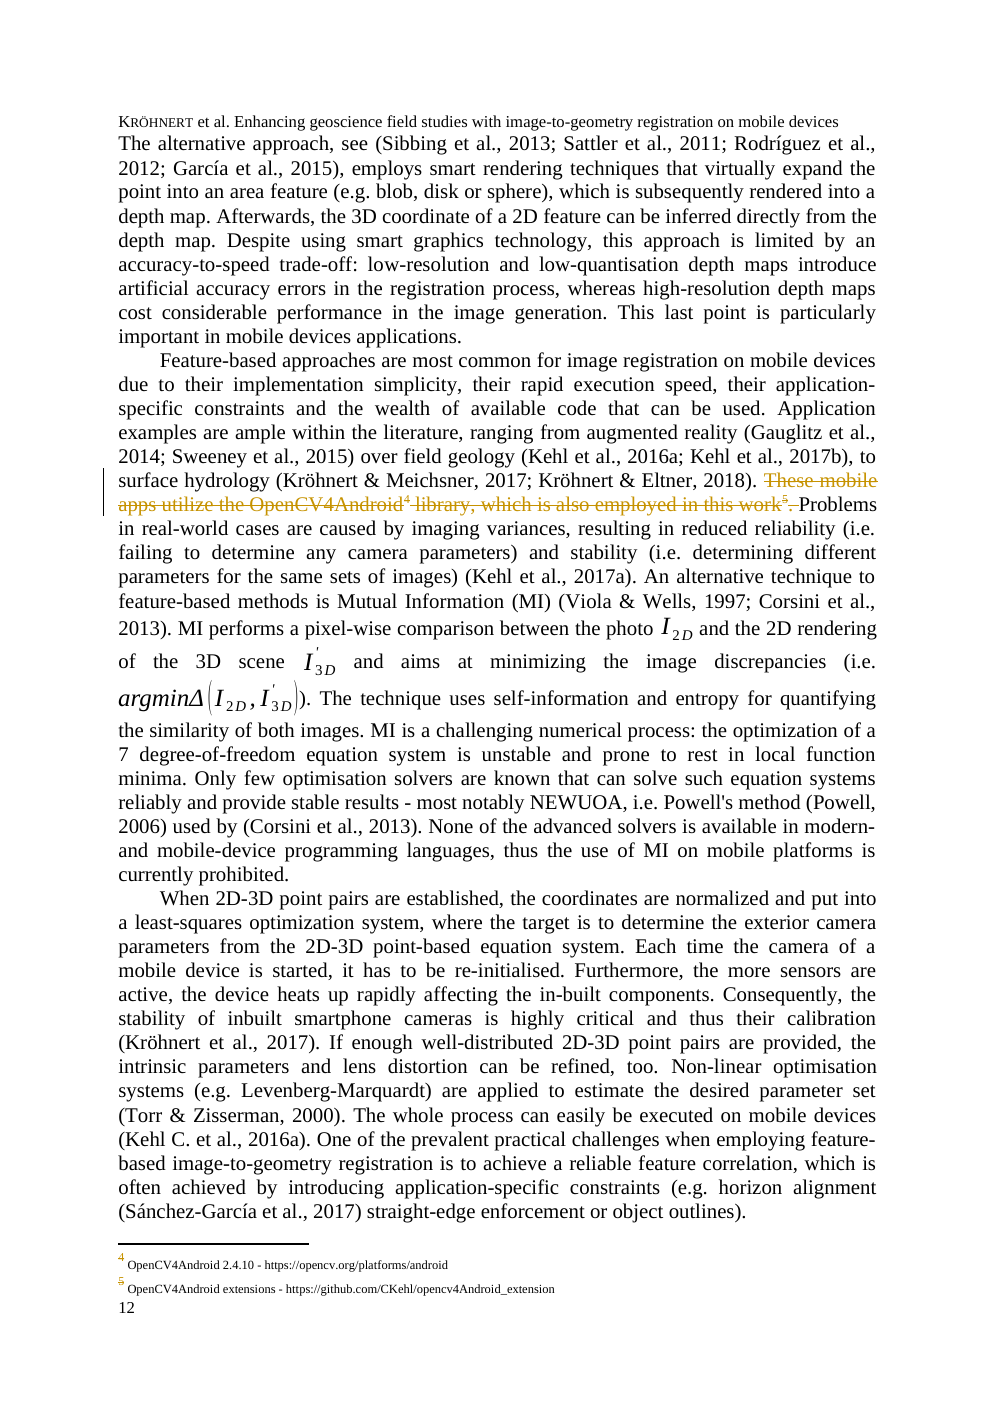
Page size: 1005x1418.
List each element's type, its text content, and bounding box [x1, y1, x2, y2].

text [118, 131, 877, 348]
text Feature-based approaches are most common for image registration on mobile devices due to their implementation simplicity, their rapid execution speed, their application-specific constraints and the wealth of available code that can be used. Application examples are ample within the literature, ranging from augmented reality (Gauglitz et al., 2014; Sweeney et al., 2015) over field geology (Kehl et al., 2016a; Kehl et al., 2017b), to surface hydrology (Kröhnert & Meichsner, 2017; Kröhnert & Eltner, 2018). Problems in real-world cases are caused by imaging variances, resulting in reduced reliability (i.e. failing to determine any camera parameters) and stability (i.e. determining different parameters for the same sets of images) (Kehl et al., 2017a). An alternative technique to feature-based methods is Mutual Information (MI) (Viola & Wells, 1997; Corsini et al., 2013). MI performs a pixel-wise comparison between the photo and the 2D rendering of the 3D scene and aims at minimizing the image discrepancies (i.e. ). The technique uses self-information and entropy for quantifying the similarity of both images. MI is a challenging numerical process: the optimization of a 7 degree-of-freedom equation system is unstable and prone to rest in local function minima. Only few optimisation solvers are known that can solve such equation systems reliably and provide stable results - most notably NEWUOA, i.e. Powell's method (Powell, 2006) used by (Corsini et al., 2013). None of the advanced solvers is available in modern- and mobile-device programming languages, thus the use of MI on mobile platforms is currently prohibited. [118, 348, 877, 886]
text When 2D-3D point pairs are established, the coordinates are normalized and put into a least-squares optimization system, where the target is to determine the exterior camera parameters from the 2D-3D point-based equation system. Each time the camera of a mobile device is started, it has to be re-initialised. Furthermore, the more sensors are active, the device heats up rapidly affecting the in-built components. Consequently, the stability of inbuilt smartphone cameras is highly critical and thus their calibration (Kröhnert et al., 2017). If enough well-distributed 2D-3D point pairs are provided, the intrinsic parameters and lens distortion can be refined, too. Non-linear optimisation systems (e.g. Levenberg-Marquardt) are applied to estimate the desired parameter set (Torr & Zisserman, 2000). The whole process can easily be executed on mobile devices (Kehl C. et al., 2016a). One of the prevalent practical challenges when employing feature-based image-to-geometry registration is to achieve a reliable feature correlation, which is often achieved by introducing application-specific constraints (e.g. horizon alignment (Sánchez-García et al., 2017) straight-edge enforcement or object outlines). [118, 886, 877, 1223]
